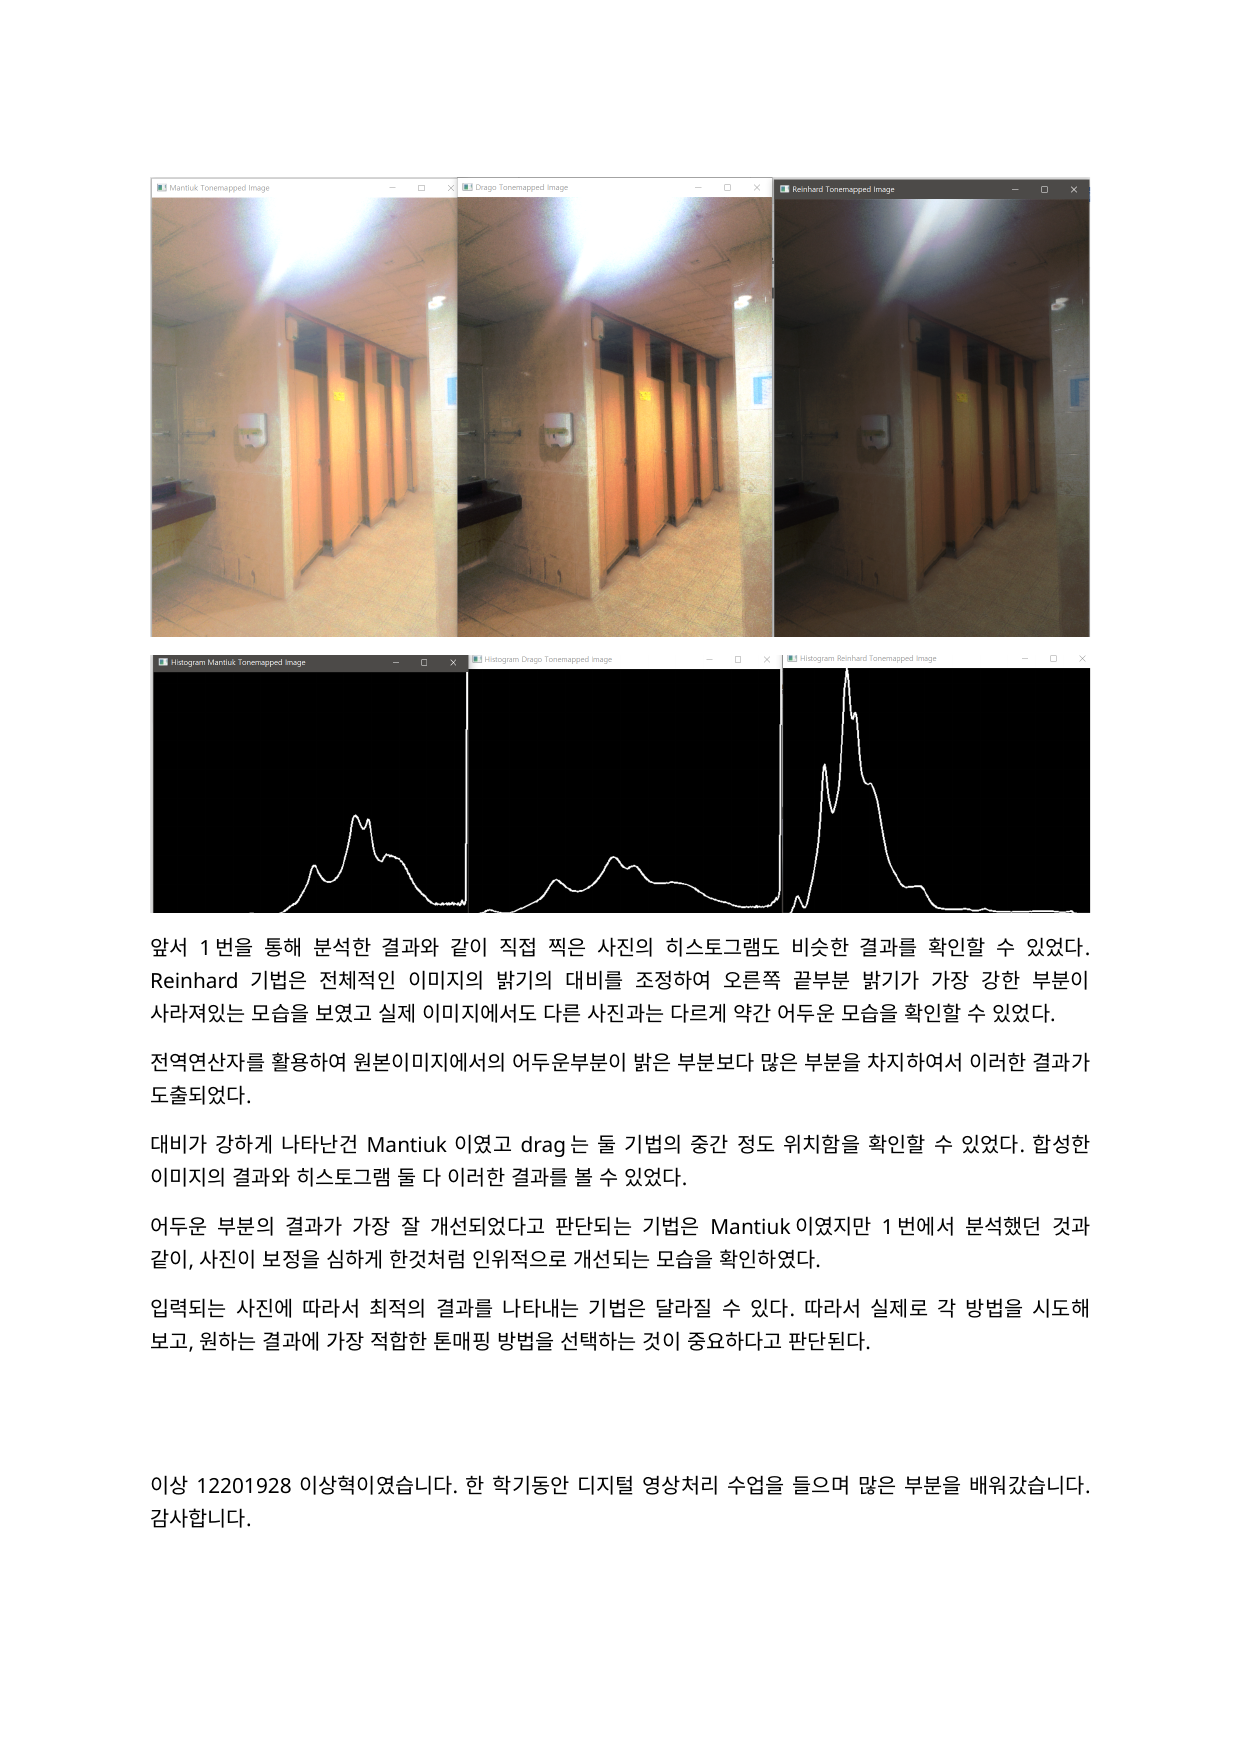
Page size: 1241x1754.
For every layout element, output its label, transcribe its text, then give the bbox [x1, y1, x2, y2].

picture [150, 655, 1091, 913]
text 이상 12201928 이상혁이였습니다. 한 학기동안 디지털 영상처리 수업을 들으며 많은 부분을 배워갔습니다. 감사합니다. [150, 1469, 1090, 1532]
text 어두운 부분의 결과가 가장 잘 개선되었다고 판단되는 기법은 Mantiuk이였지만 1번에서 분석했던 것과 같이, 사진이 보정을 심하게 한것처럼 인위적으로 개선되는 모습을 확인하였다. [150, 1210, 1090, 1273]
text 대비가 강하게 나타난건 Mantiuk 이였고 drag는 둘 기법의 중간 정도 위치함을 확인할 수 있었다. 합성한 이미지의 결과와 히스토그램 둘 다 이러한 결과를 볼 수 있었다. [150, 1128, 1090, 1191]
text 앞서 1번을 통해 분석한 결과와 같이 직접 찍은 사진의 히스토그램도 비슷한 결과를 확인할 수 있었다. Reinhard 기법은 전체적인 이미지의 밝기의 대비를 조정하여 오른쪽 끝부분 밝기가 가장 강한 부분이 사라져있는 모습을 보였고 실제 이미지에서도 다른 사진과는 다르게 약간 어두운 모습을 확인할 수 있었다. [150, 932, 1090, 1027]
picture [150, 177, 1091, 637]
text 전역연산자를 활용하여 원본이미지에서의 어두운부분이 밝은 부분보다 많은 부분을 차지하여서 이러한 결과가 도출되었다. [150, 1046, 1090, 1109]
text 입력되는 사진에 따라서 최적의 결과를 나타내는 기법은 달라질 수 있다. 따라서 실제로 각 방법을 시도해 보고, 원하는 결과에 가장 적합한 톤매핑 방법을 선택하는 것이 중요하다고 판단된다. [150, 1292, 1090, 1356]
